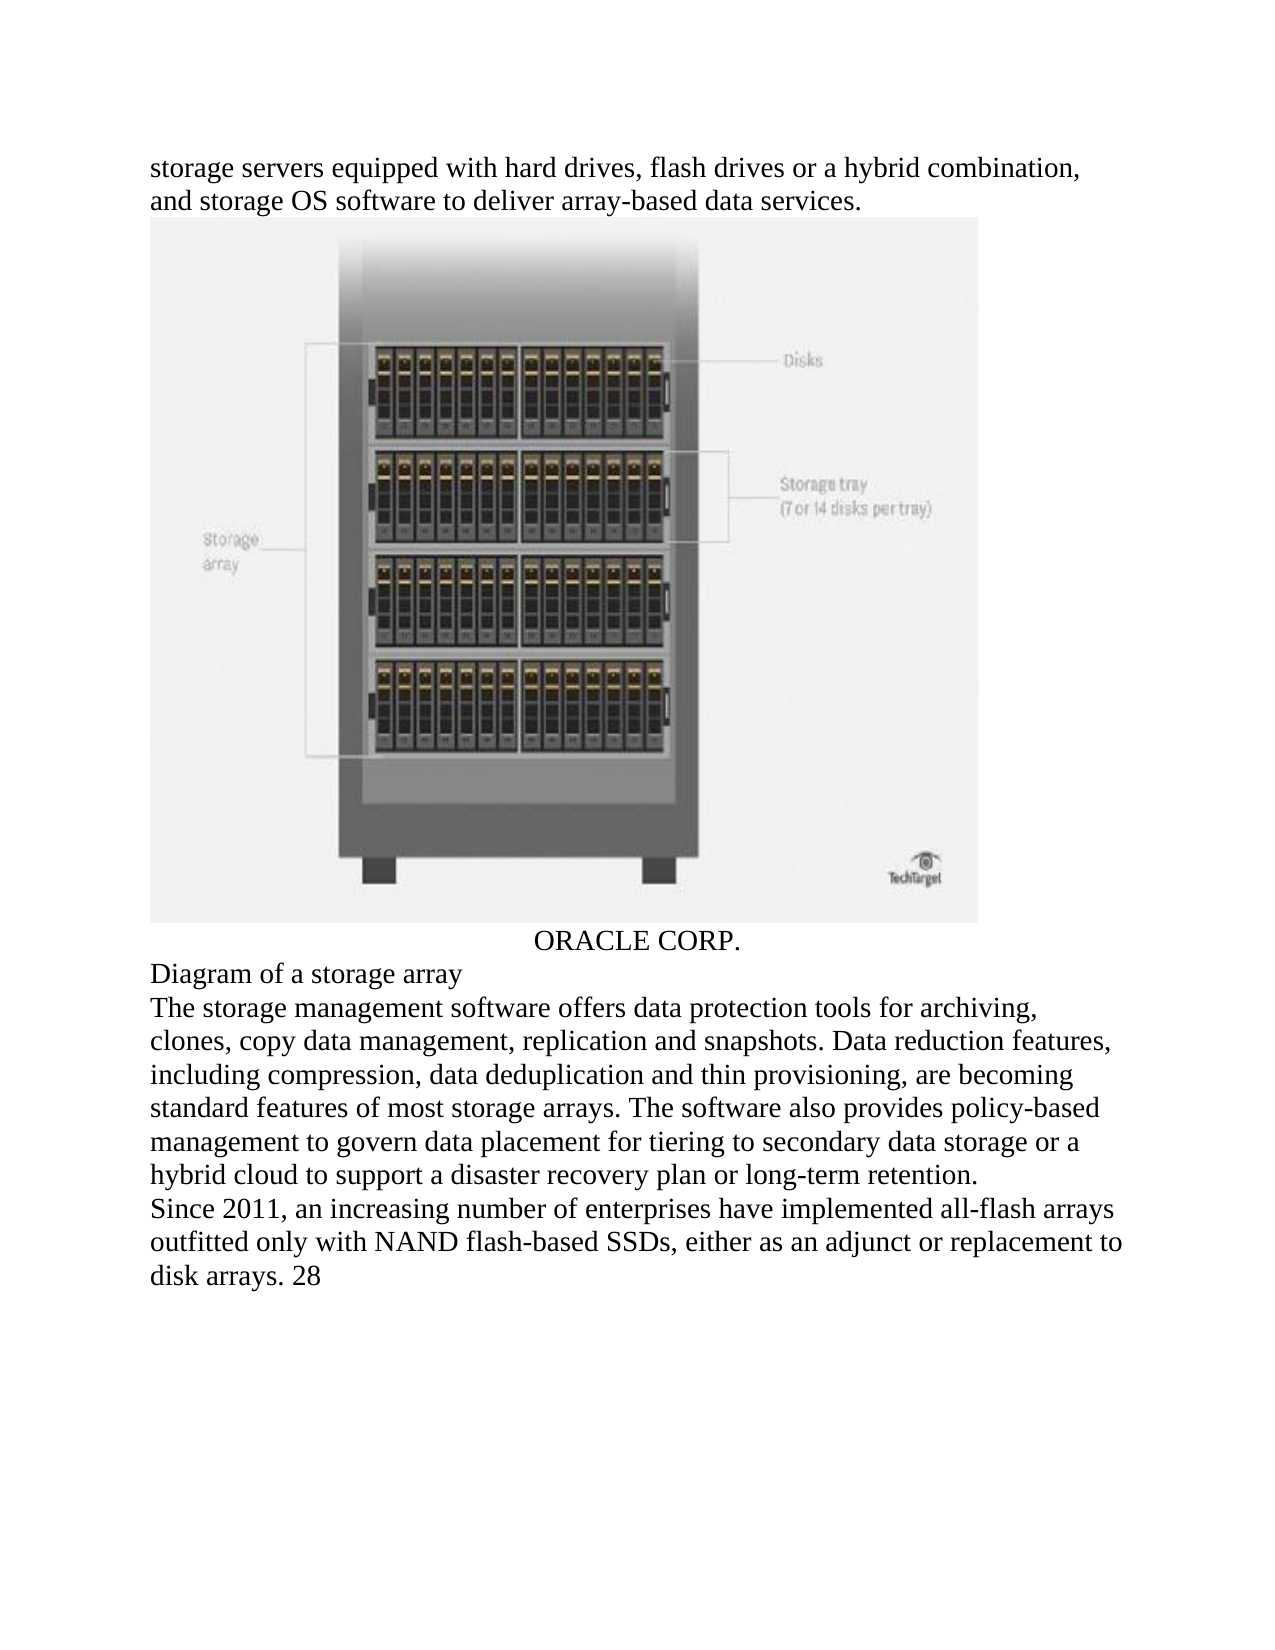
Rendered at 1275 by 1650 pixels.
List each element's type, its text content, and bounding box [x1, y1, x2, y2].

text ORACLE CORP. [150, 923, 1125, 956]
text Since 2011, an increasing number of enterprises have implemented all-flash arrays outfitted only with NAND flash-based SSDs, either as an adjunct or replacement to disk arrays. 28 [150, 1191, 1125, 1292]
text Diagram of a storage array [150, 956, 1125, 990]
text The storage management software offers data protection tools for archiving, clones, copy data management, replication and snapshots. Data reduction features, including compression, data deduplication and thin provisioning, are becoming standard features of most storage arrays. The software also provides policy-based management to govern data placement for tiering to secondary data storage or a hybrid cloud to support a disaster recovery plan or long-term retention. [150, 990, 1125, 1191]
picture [150, 217, 979, 923]
